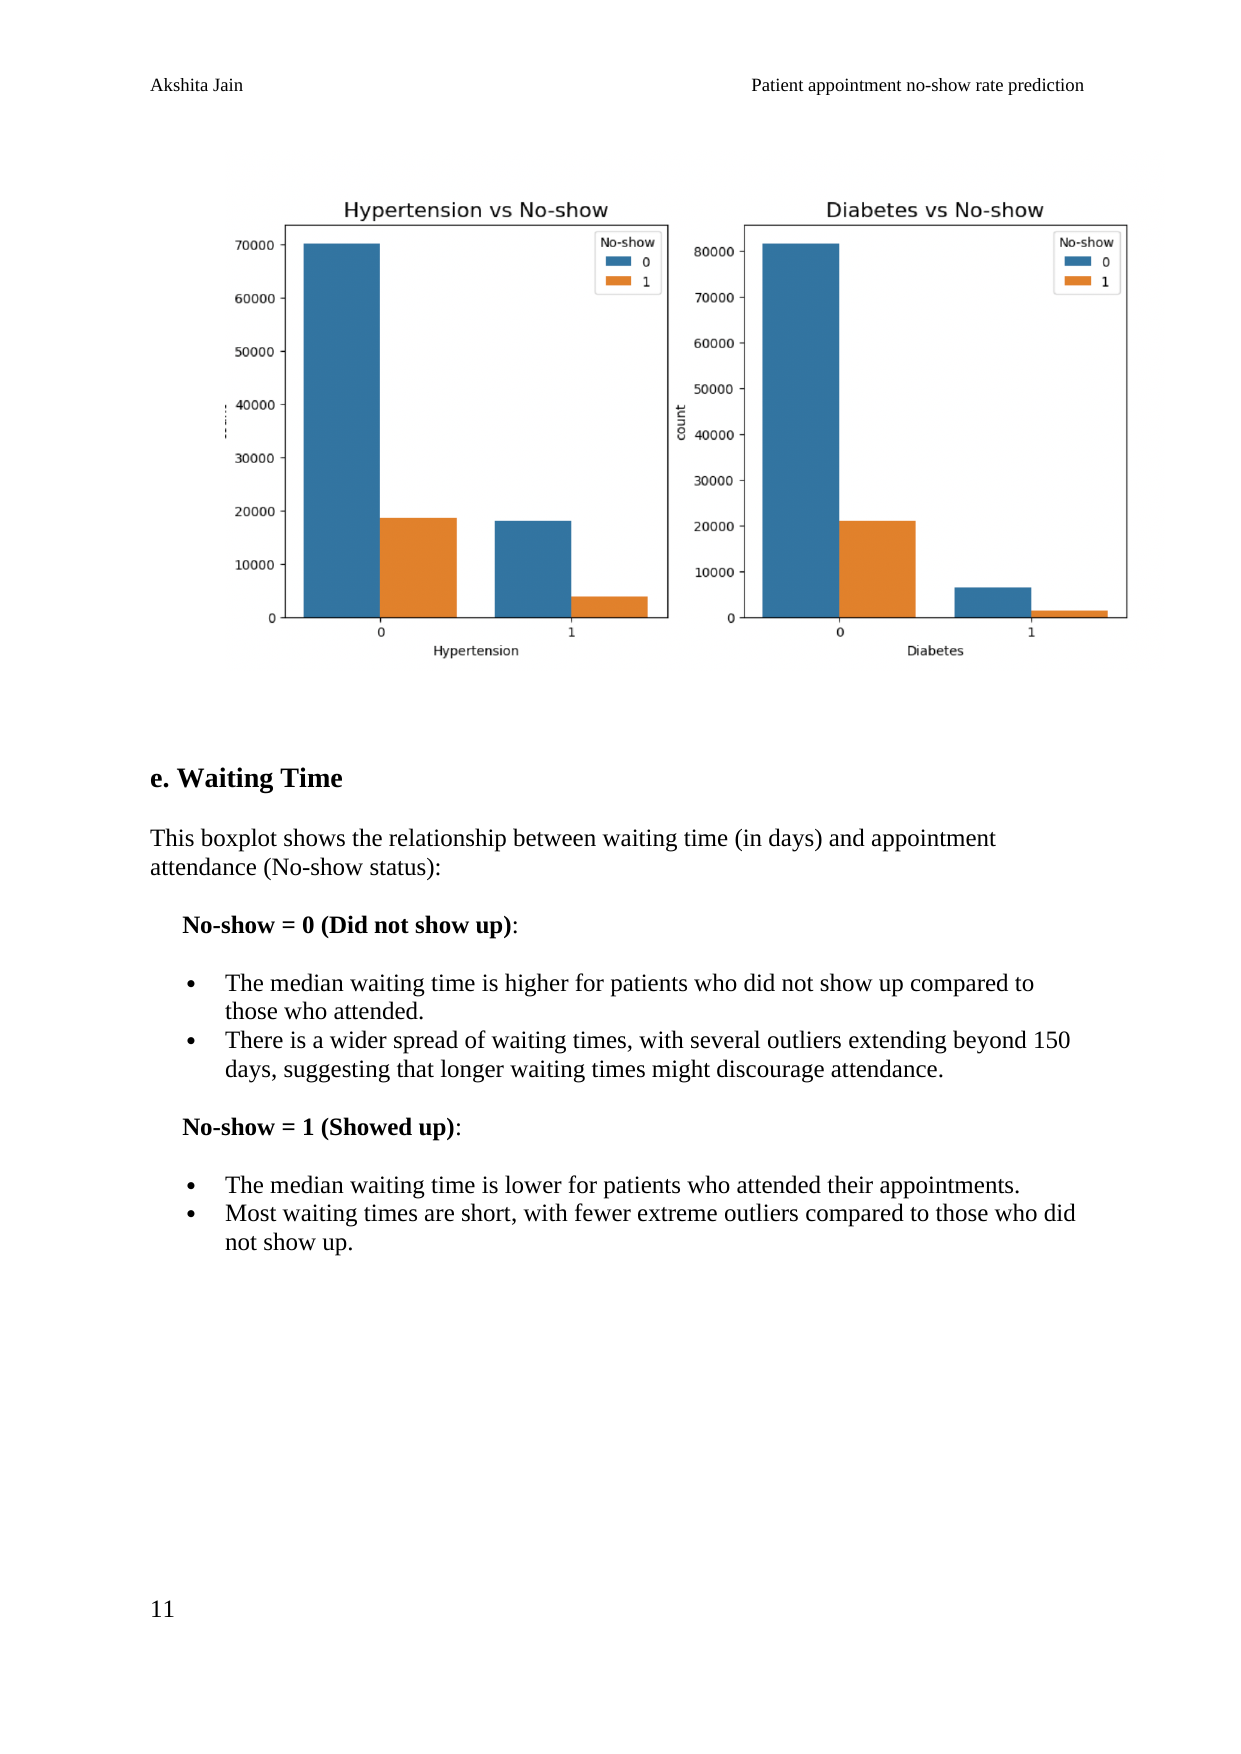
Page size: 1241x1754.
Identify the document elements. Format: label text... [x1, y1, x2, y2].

text  No-show = 0 (Did not show up): [150, 910, 1090, 938]
list The median waiting time is higher for patients who did not show up compared to those who attended. [187, 968, 1090, 1025]
list There is a wider spread of waiting times, with several outliers extending beyond 150 days, suggesting that longer waiting times might discourage attendance. [187, 1025, 1090, 1083]
picture [225, 150, 1166, 671]
list The median waiting time is lower for patients who attended their appointments. [187, 1170, 1090, 1198]
subtitle e. Waiting Time [150, 761, 1090, 794]
text This boxplot shows the relationship between waiting time (in days) and appointment attendance (No-show status): [150, 823, 1090, 881]
text  No-show = 1 (Showed up): [150, 1112, 1090, 1141]
list Most waiting times are short, with fewer extreme outliers compared to those who did not show up. [187, 1198, 1090, 1256]
